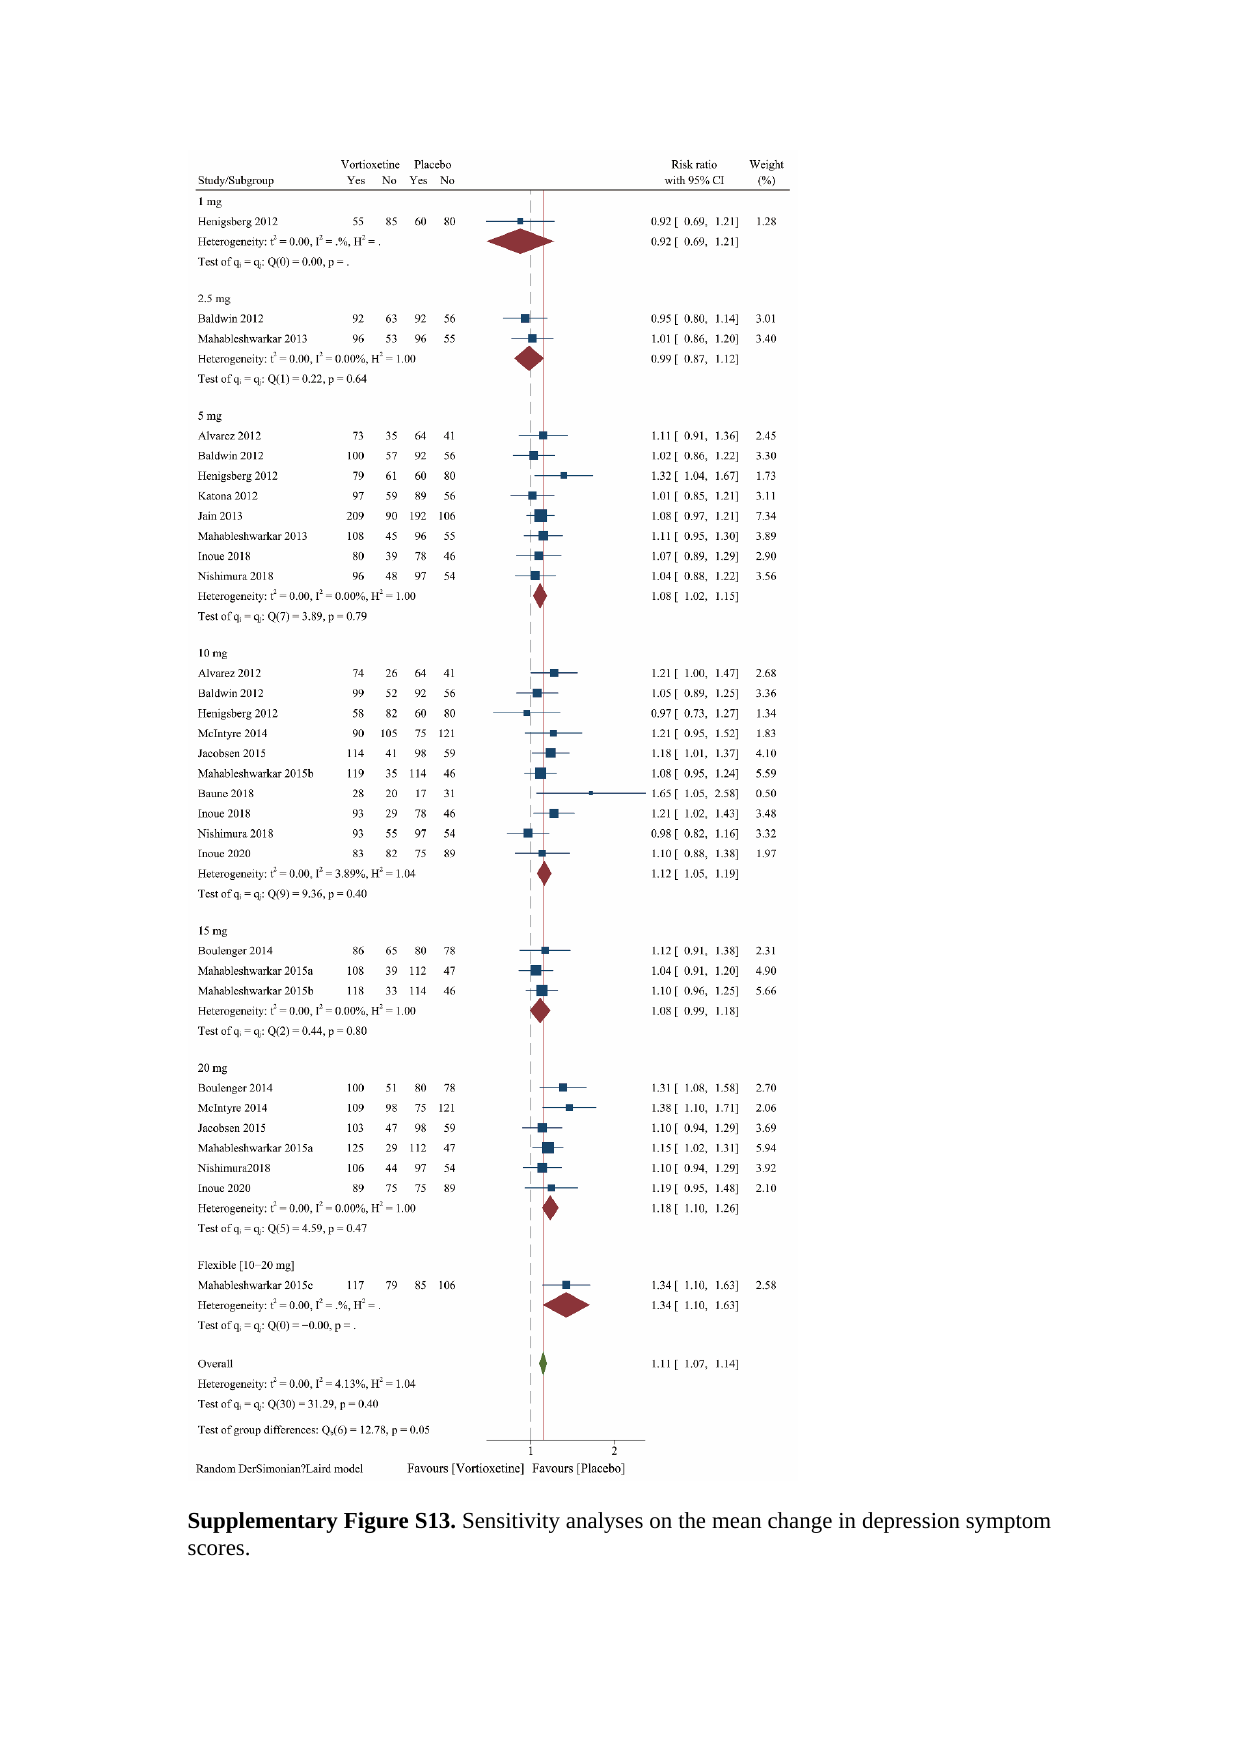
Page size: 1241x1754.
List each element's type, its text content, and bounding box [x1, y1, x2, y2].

picture [187, 150, 798, 1481]
text Supplementary Figure S13. Sensitivity analyses on the mean change in depression symptom scores. [187, 1507, 1053, 1560]
